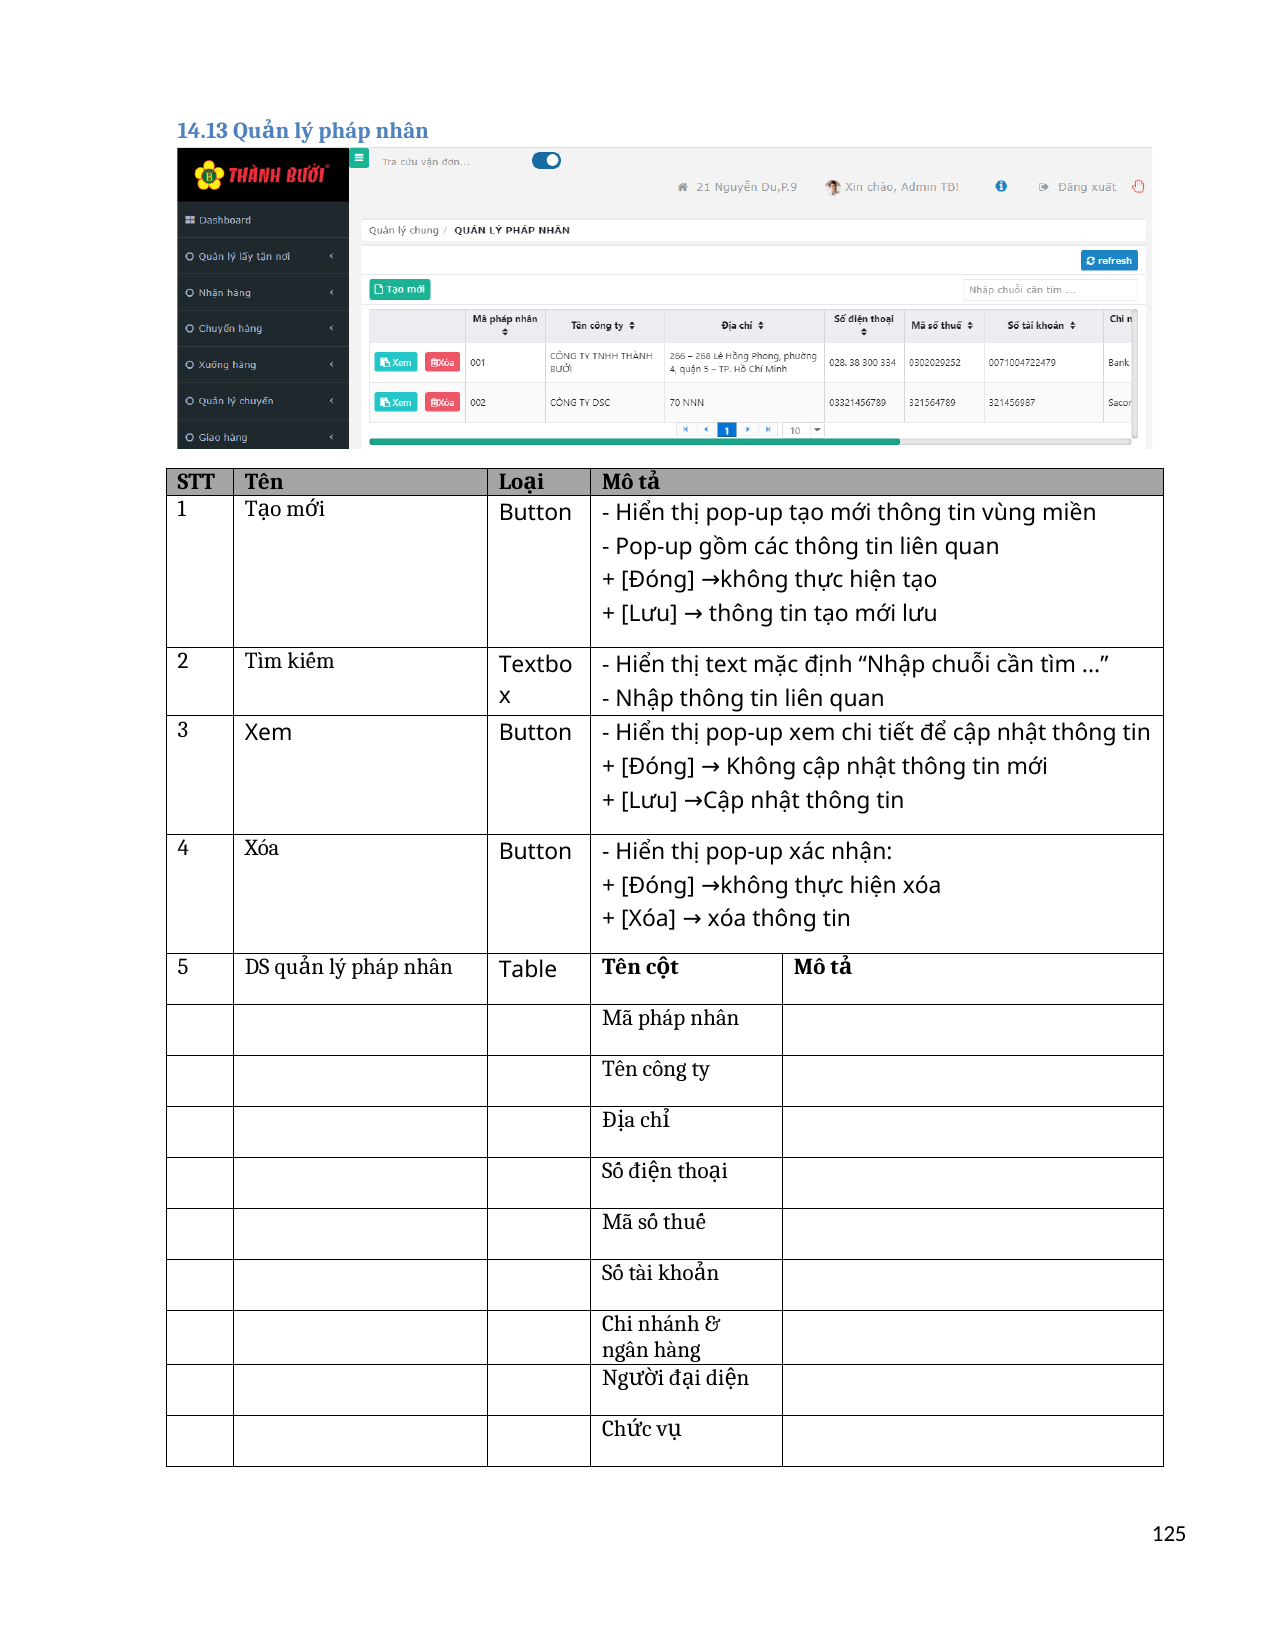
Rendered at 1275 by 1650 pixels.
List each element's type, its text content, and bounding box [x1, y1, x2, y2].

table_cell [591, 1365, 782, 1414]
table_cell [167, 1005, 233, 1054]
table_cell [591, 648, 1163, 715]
subtitle 14.13 Quản lý pháp nhân [177, 118, 1186, 144]
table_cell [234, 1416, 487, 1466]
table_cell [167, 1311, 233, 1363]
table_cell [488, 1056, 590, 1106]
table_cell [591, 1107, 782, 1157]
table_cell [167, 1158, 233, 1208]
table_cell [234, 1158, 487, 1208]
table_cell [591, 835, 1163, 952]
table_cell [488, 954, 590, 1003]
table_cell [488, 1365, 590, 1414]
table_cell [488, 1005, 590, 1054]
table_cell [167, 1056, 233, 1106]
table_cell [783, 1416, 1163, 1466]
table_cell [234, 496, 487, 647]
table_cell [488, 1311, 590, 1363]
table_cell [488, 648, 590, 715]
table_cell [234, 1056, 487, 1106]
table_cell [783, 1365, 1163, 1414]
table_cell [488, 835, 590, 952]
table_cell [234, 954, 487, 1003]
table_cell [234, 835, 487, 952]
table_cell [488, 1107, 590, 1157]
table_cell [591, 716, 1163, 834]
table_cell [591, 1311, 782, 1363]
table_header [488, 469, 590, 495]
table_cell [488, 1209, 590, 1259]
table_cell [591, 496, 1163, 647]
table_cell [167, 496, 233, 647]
picture [177, 146, 1153, 449]
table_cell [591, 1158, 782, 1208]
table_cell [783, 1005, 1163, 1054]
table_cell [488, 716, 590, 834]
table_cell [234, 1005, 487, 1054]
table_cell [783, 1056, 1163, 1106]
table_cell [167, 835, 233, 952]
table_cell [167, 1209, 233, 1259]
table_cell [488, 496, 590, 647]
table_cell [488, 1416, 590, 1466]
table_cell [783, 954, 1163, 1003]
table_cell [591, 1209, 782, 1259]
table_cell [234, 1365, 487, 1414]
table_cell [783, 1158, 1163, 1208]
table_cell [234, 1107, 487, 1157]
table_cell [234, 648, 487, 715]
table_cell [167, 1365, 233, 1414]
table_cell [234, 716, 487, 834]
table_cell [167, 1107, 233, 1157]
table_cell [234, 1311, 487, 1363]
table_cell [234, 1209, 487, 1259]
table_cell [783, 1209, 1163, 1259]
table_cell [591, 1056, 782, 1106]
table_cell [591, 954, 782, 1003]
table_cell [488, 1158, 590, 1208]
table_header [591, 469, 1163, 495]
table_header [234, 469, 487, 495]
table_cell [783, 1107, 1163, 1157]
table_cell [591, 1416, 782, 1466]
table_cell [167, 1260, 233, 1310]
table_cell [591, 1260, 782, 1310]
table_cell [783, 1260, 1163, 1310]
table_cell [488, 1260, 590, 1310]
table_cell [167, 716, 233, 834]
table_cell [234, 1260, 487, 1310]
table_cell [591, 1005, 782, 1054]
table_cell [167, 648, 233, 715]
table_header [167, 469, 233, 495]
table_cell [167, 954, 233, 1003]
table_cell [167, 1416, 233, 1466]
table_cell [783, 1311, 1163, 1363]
